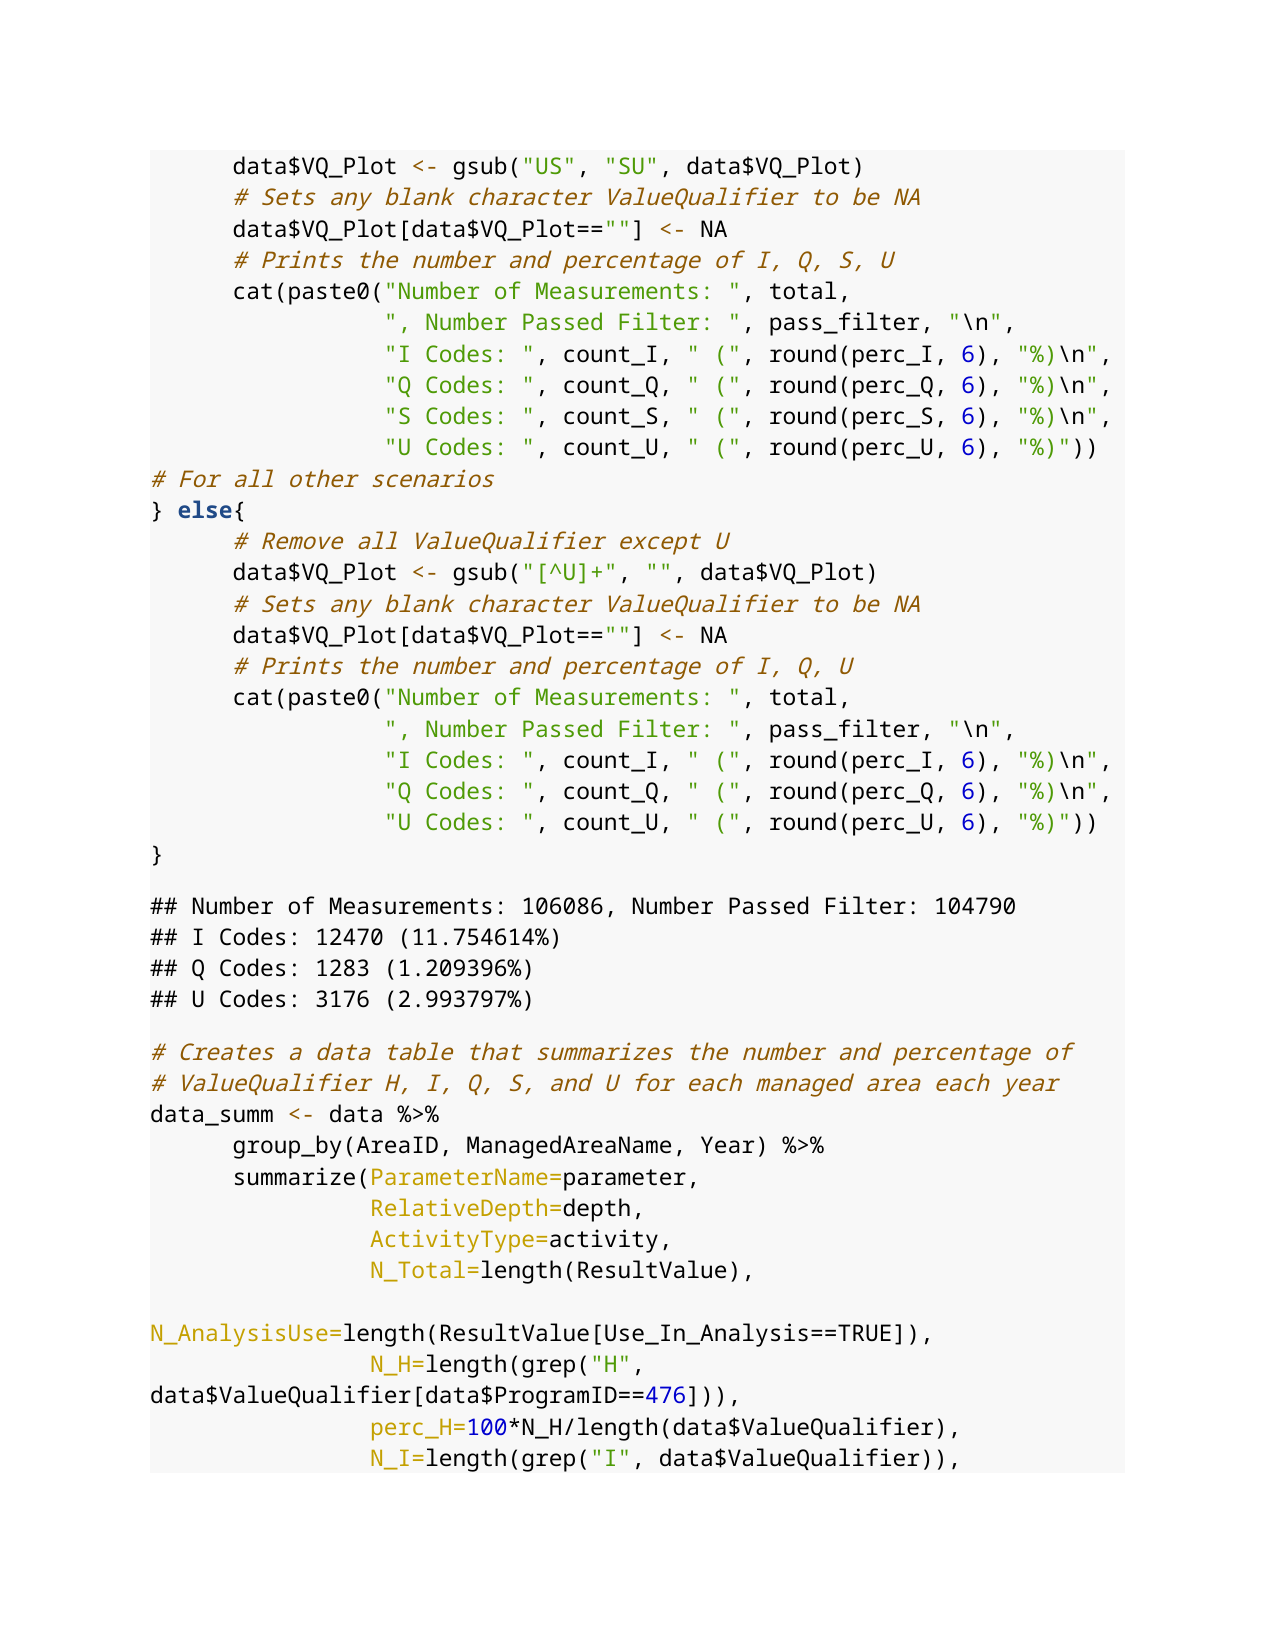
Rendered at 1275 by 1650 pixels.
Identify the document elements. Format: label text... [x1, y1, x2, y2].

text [150, 150, 1125, 869]
text ## Number of Measurements: 106086, Number Passed Filter: 104790 ## I Codes: 12470 (11.754614%) ## Q Codes: 1283 (1.209396%) ## U Codes: 3176 (2.993797%) [150, 889, 1125, 1014]
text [150, 1035, 1125, 1473]
